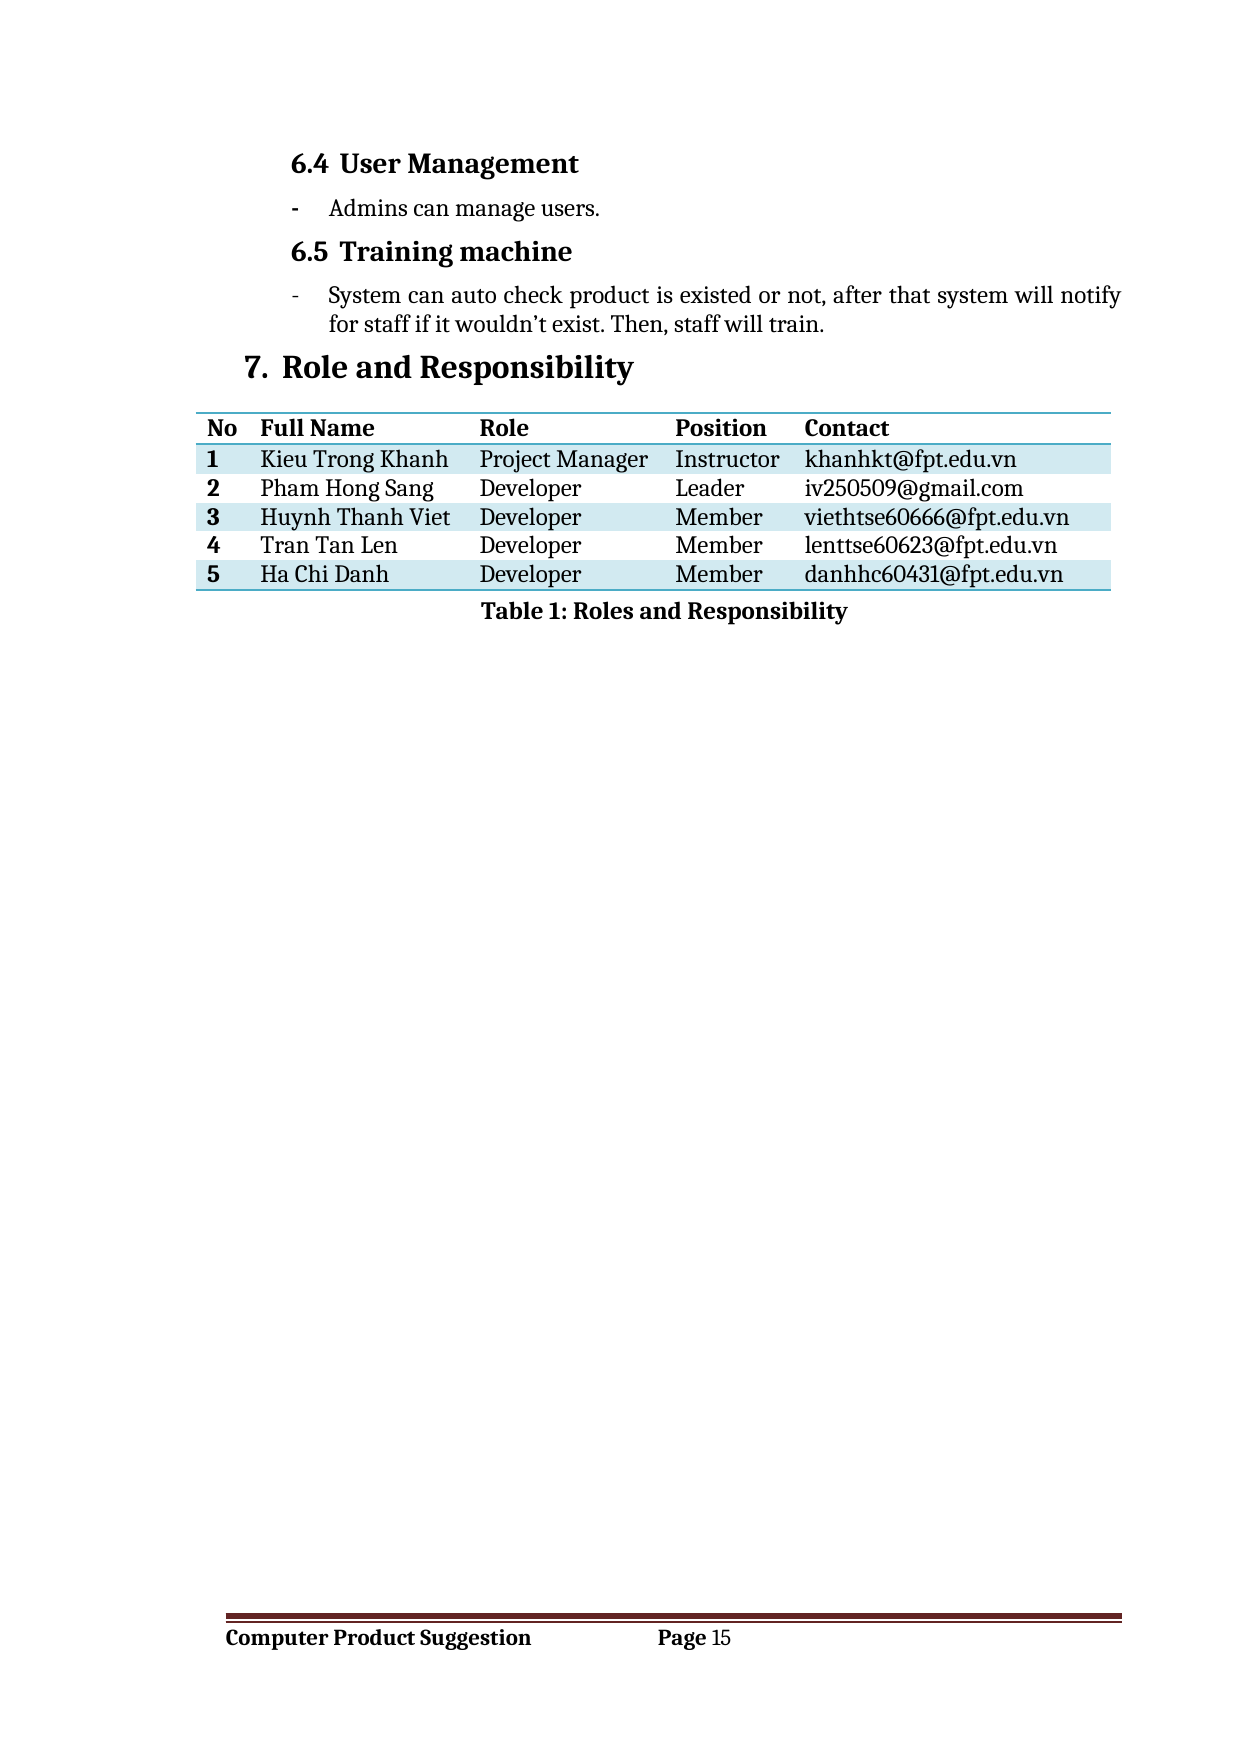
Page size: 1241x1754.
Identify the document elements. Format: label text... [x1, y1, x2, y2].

table_cell khanhkt@fpt.edu.vn [793, 445, 1111, 474]
table_cell Project Manager [468, 445, 664, 474]
table_cell Member [664, 531, 793, 560]
table_cell 5 [196, 560, 249, 589]
table_cell 4 [196, 531, 249, 560]
subtitle Training machine [291, 235, 1122, 268]
table_cell Member [664, 503, 793, 531]
table_header Contact [793, 414, 1111, 443]
table_cell 1 [196, 445, 249, 474]
table_cell danhhc60431@fpt.edu.vn [793, 560, 1111, 589]
table_header Role [468, 414, 664, 443]
table_cell Instructor [664, 445, 793, 474]
subtitle User Management [291, 148, 1122, 181]
table_cell 2 [196, 474, 249, 503]
text Table 1: Roles and Responsibility [207, 597, 1122, 626]
table_cell Pham Hong Sang [249, 474, 468, 503]
table_cell Developer [468, 503, 664, 531]
table_cell viethtse60666@fpt.edu.vn [793, 503, 1111, 531]
table_cell Developer [468, 474, 664, 503]
table_cell Kieu Trong Khanh [249, 445, 468, 474]
table_cell Ha Chi Danh [249, 560, 468, 589]
table_cell Tran Tan Len [249, 531, 468, 560]
table_header No [196, 414, 249, 443]
table_cell 3 [196, 503, 249, 531]
table_header Position [664, 414, 793, 443]
table_header Full Name [249, 414, 468, 443]
subtitle Role and Responsibility [244, 349, 1122, 387]
table_cell Leader [664, 474, 793, 503]
list Admins can manage users. [291, 194, 1122, 222]
table_cell Member [664, 560, 793, 589]
table_cell lenttse60623@fpt.edu.vn [793, 531, 1111, 560]
list System can auto check product is existed or not, after that system will notify for staff if it wouldn’t exist. Then, staff will train. [291, 281, 1122, 338]
table_cell iv250509@gmail.com [793, 474, 1111, 503]
table_cell Huynh Thanh Viet [249, 503, 468, 531]
table_cell Developer [468, 531, 664, 560]
table_cell Developer [468, 560, 664, 589]
